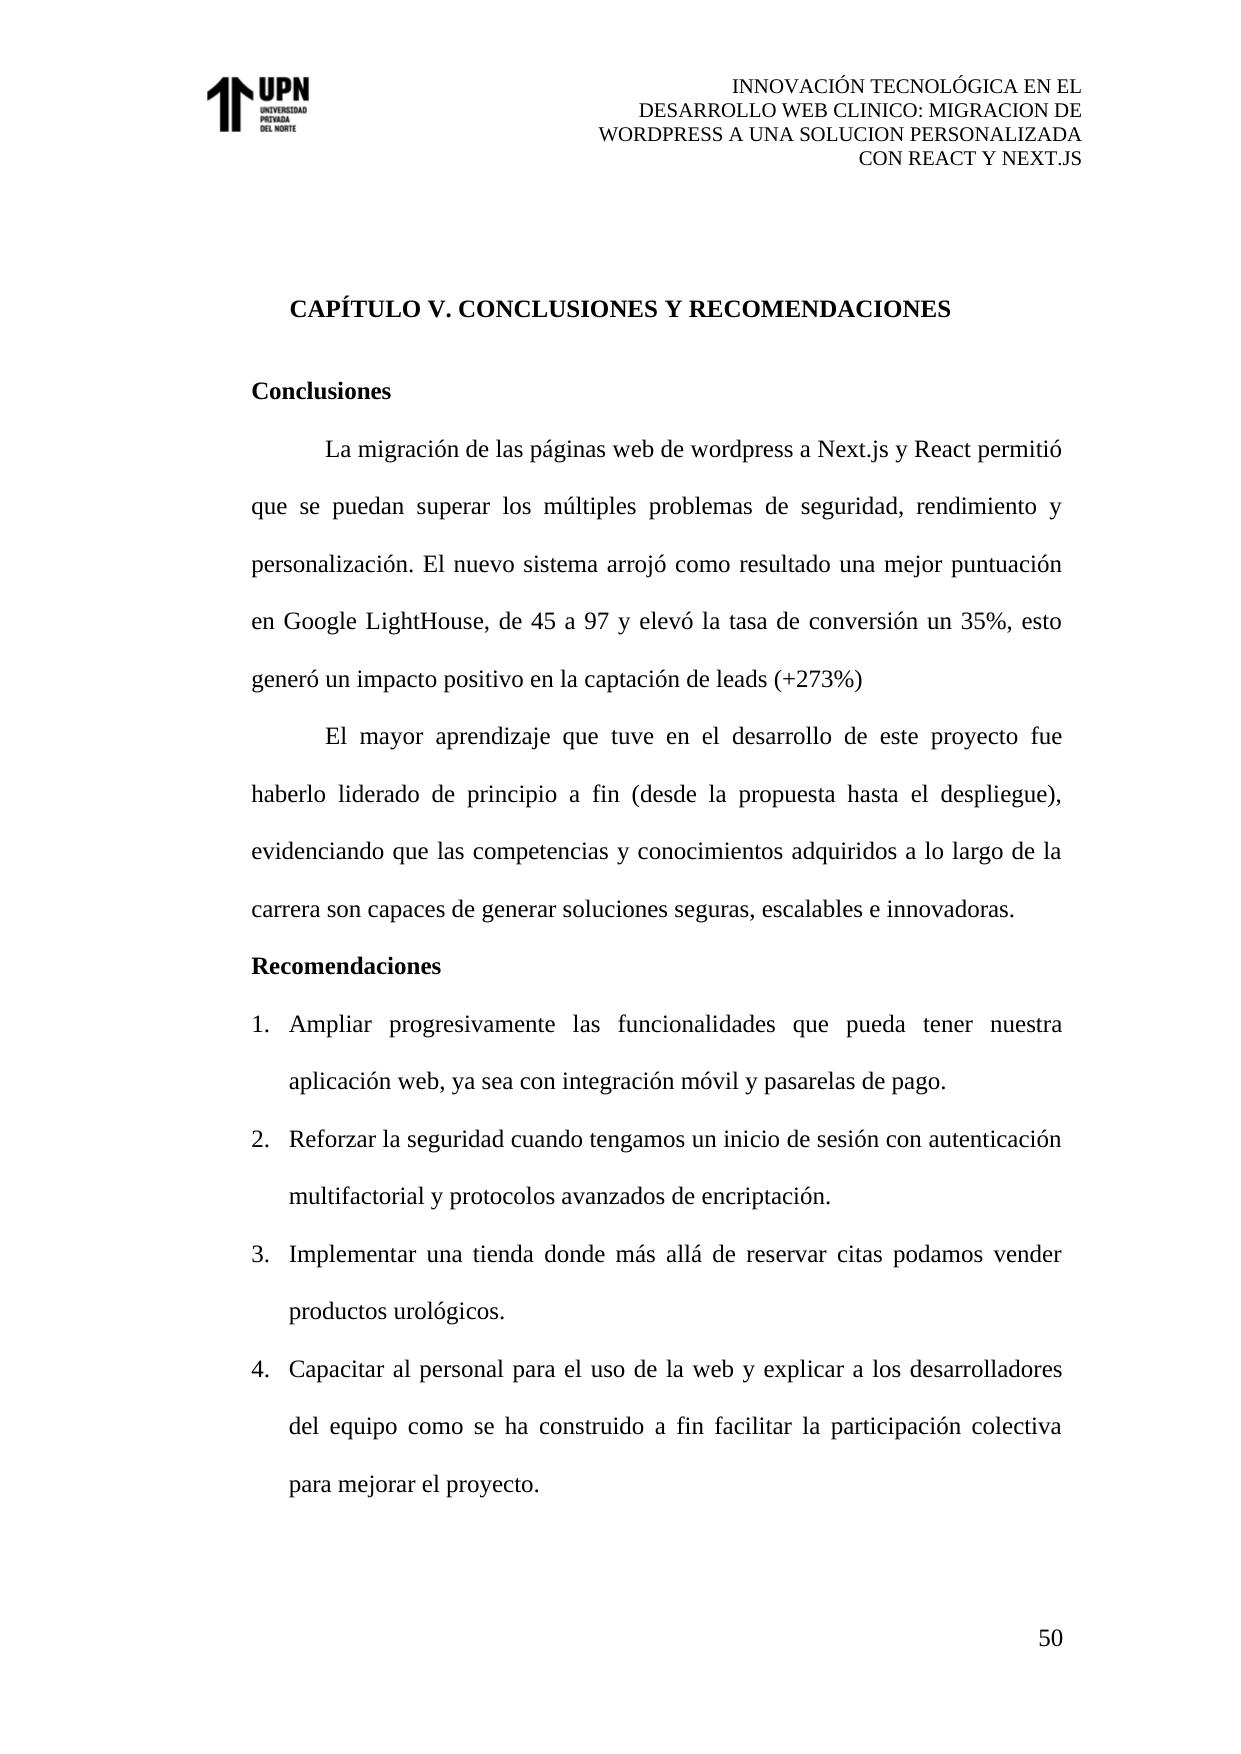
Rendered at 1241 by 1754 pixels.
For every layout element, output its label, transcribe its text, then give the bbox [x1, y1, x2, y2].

subtitle CAPÍTULO V. CONCLUSIONES Y RECOMENDACIONES [177, 294, 1063, 322]
list La migración de las páginas web de wordpress a Next.js y React permitió que se puedan superar los múltiples problemas de seguridad, rendimiento y personalización. El nuevo sistema arrojó como resultado una mejor puntuación en Google LightHouse, de 45 a 97 y elevó la tasa de conversión un 35%, esto generó un impacto positivo en la captación de leads (+273%) [251, 434, 1063, 692]
list Conclusiones [177, 376, 1063, 405]
list Reforzar la seguridad cuando tengamos un inicio de sesión con autenticación multifactorial y protocolos avanzados de encriptación. [251, 1124, 1063, 1210]
list Recomendaciones [177, 951, 1063, 980]
picture [203, 73, 313, 132]
list Implementar una tienda donde más allá de reservar citas podamos vender productos urológicos. [251, 1239, 1063, 1325]
list El mayor aprendizaje que tuve en el desarrollo de este proyecto fue haberlo liderado de principio a fin (desde la propuesta hasta el despliegue), evidenciando que las competencias y conocimientos adquiridos a lo largo de la carrera son capaces de generar soluciones seguras, escalables e innovadoras. [251, 721, 1063, 922]
list Capacitar al personal para el uso de la web y explicar a los desarrolladores del equipo como se ha construido a fin facilitar la participación colectiva para mejorar el proyecto. [251, 1354, 1063, 1497]
list Ampliar progresivamente las funcionalidades que pueda tener nuestra aplicación web, ya sea con integración móvil y pasarelas de pago. [251, 1009, 1063, 1095]
